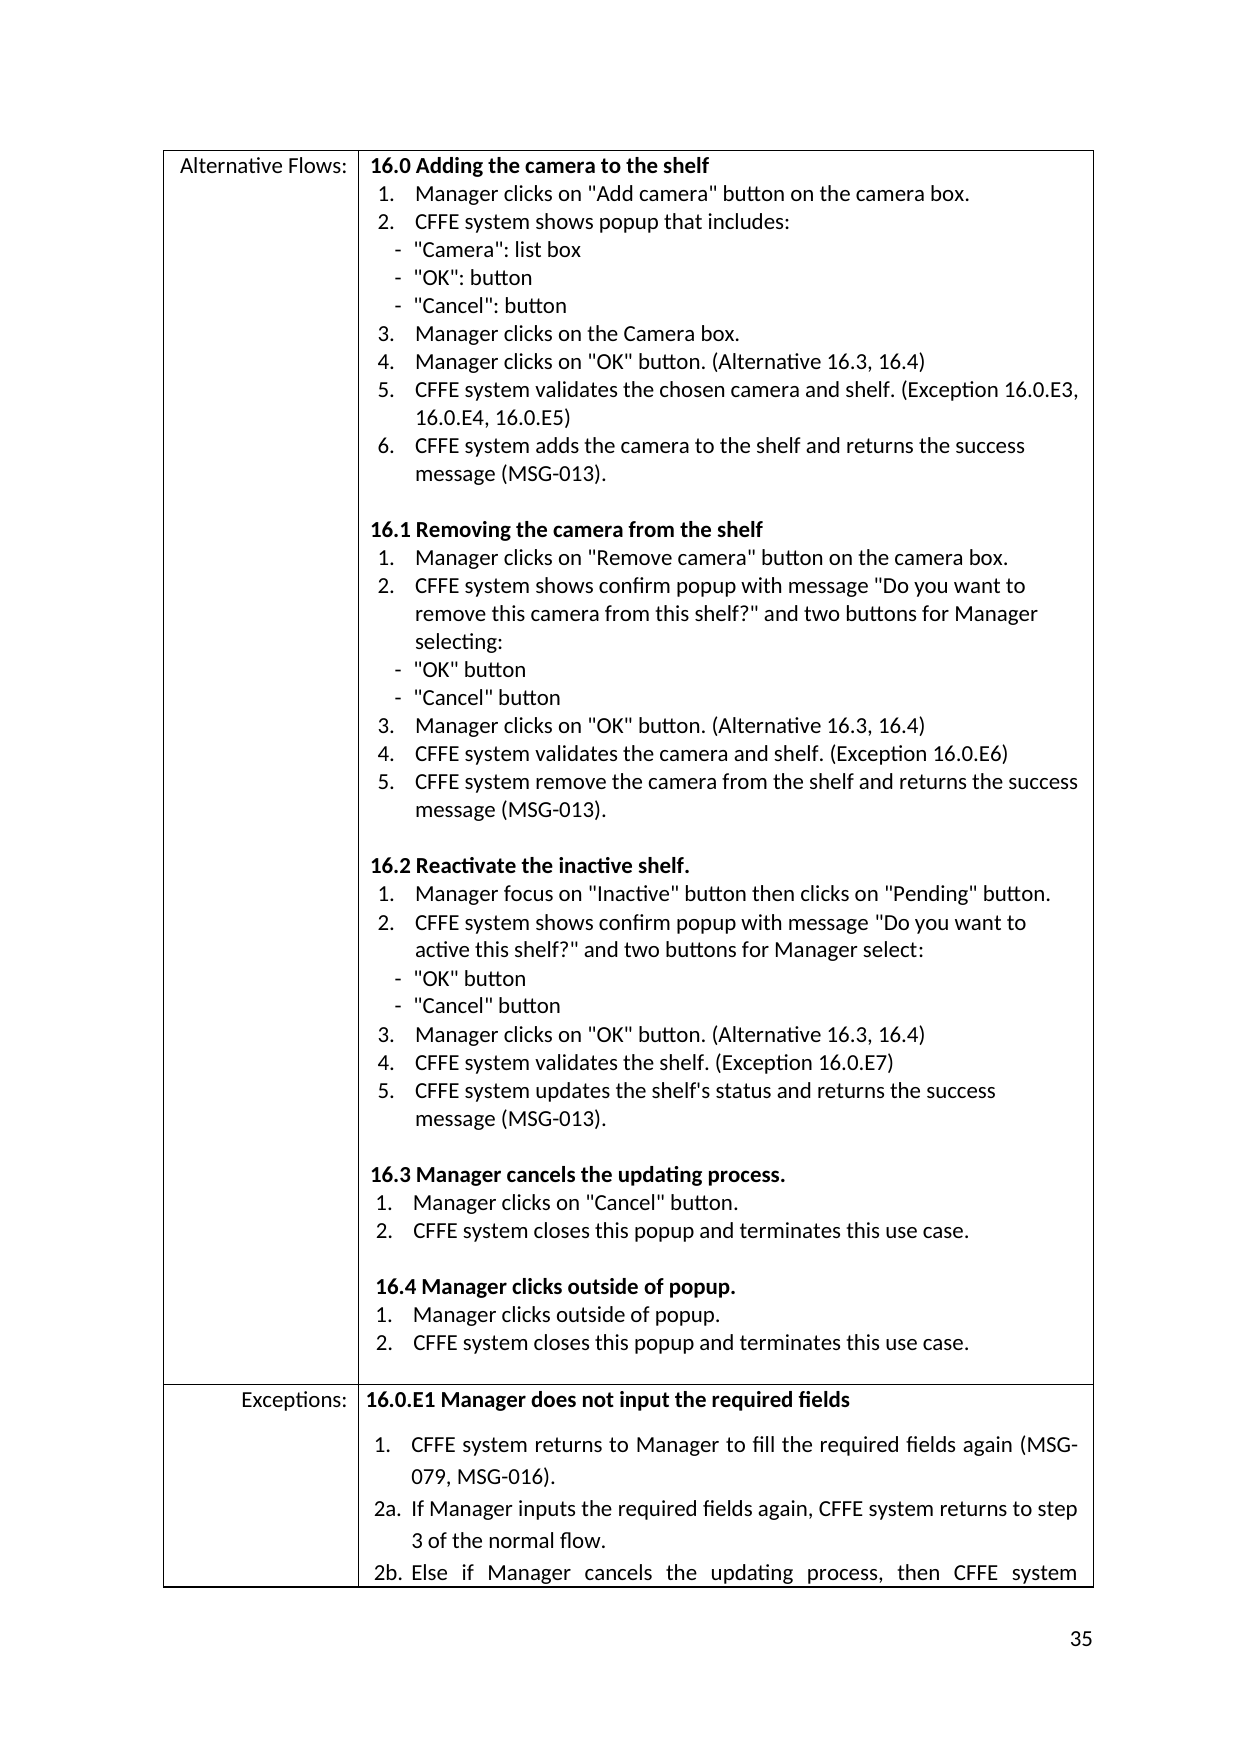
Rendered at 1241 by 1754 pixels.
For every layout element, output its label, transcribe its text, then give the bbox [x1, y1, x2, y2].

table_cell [359, 1385, 1093, 1586]
table_cell Alternative Flows: [164, 151, 358, 1384]
table_cell 16.0 Adding the camera to the shelf Manager clicks on "Add camera" button on the camera box. CFFE system shows popup that includes: "Camera": list box "OK": button "Cancel": button Manager clicks on the Camera box. Manager clicks on "OK" button. (Alternative 16.3, 16.4) CFFE system validates the chosen camera and shelf. (Exception 16.0.E3, 16.0.E4, 16.0.E5) CFFE system adds the camera to the shelf and returns the success message (MSG-013). 16.1 Removing the camera from the shelf Manager clicks on "Remove camera" button on the camera box. CFFE system shows confirm popup with message "Do you want to remove this camera from this shelf?" and two buttons for Manager selecting: "OK" button "Cancel" button Manager clicks on "OK" button. (Alternative 16.3, 16.4) CFFE system validates the camera and shelf. (Exception 16.0.E6) CFFE system remove the camera from the shelf and returns the success message (MSG-013). 16.2 Reactivate the inactive shelf. Manager focus on "Inactive" button then clicks on "Pending" button. CFFE system shows confirm popup with message "Do you want to active this shelf?" and two buttons for Manager select: "OK" button "Cancel" button Manager clicks on "OK" button. (Alternative 16.3, 16.4) CFFE system validates the shelf. (Exception 16.0.E7) CFFE system updates the shelf's status and returns the success message (MSG-013). 16.3 Manager cancels the updating process. Manager clicks on "Cancel" button. CFFE system closes this popup and terminates this use case. 16.4 Manager clicks outside of popup. Manager clicks outside of popup. CFFE system closes this popup and terminates this use case. [359, 151, 1093, 1384]
table_cell Exceptions: [164, 1385, 358, 1586]
